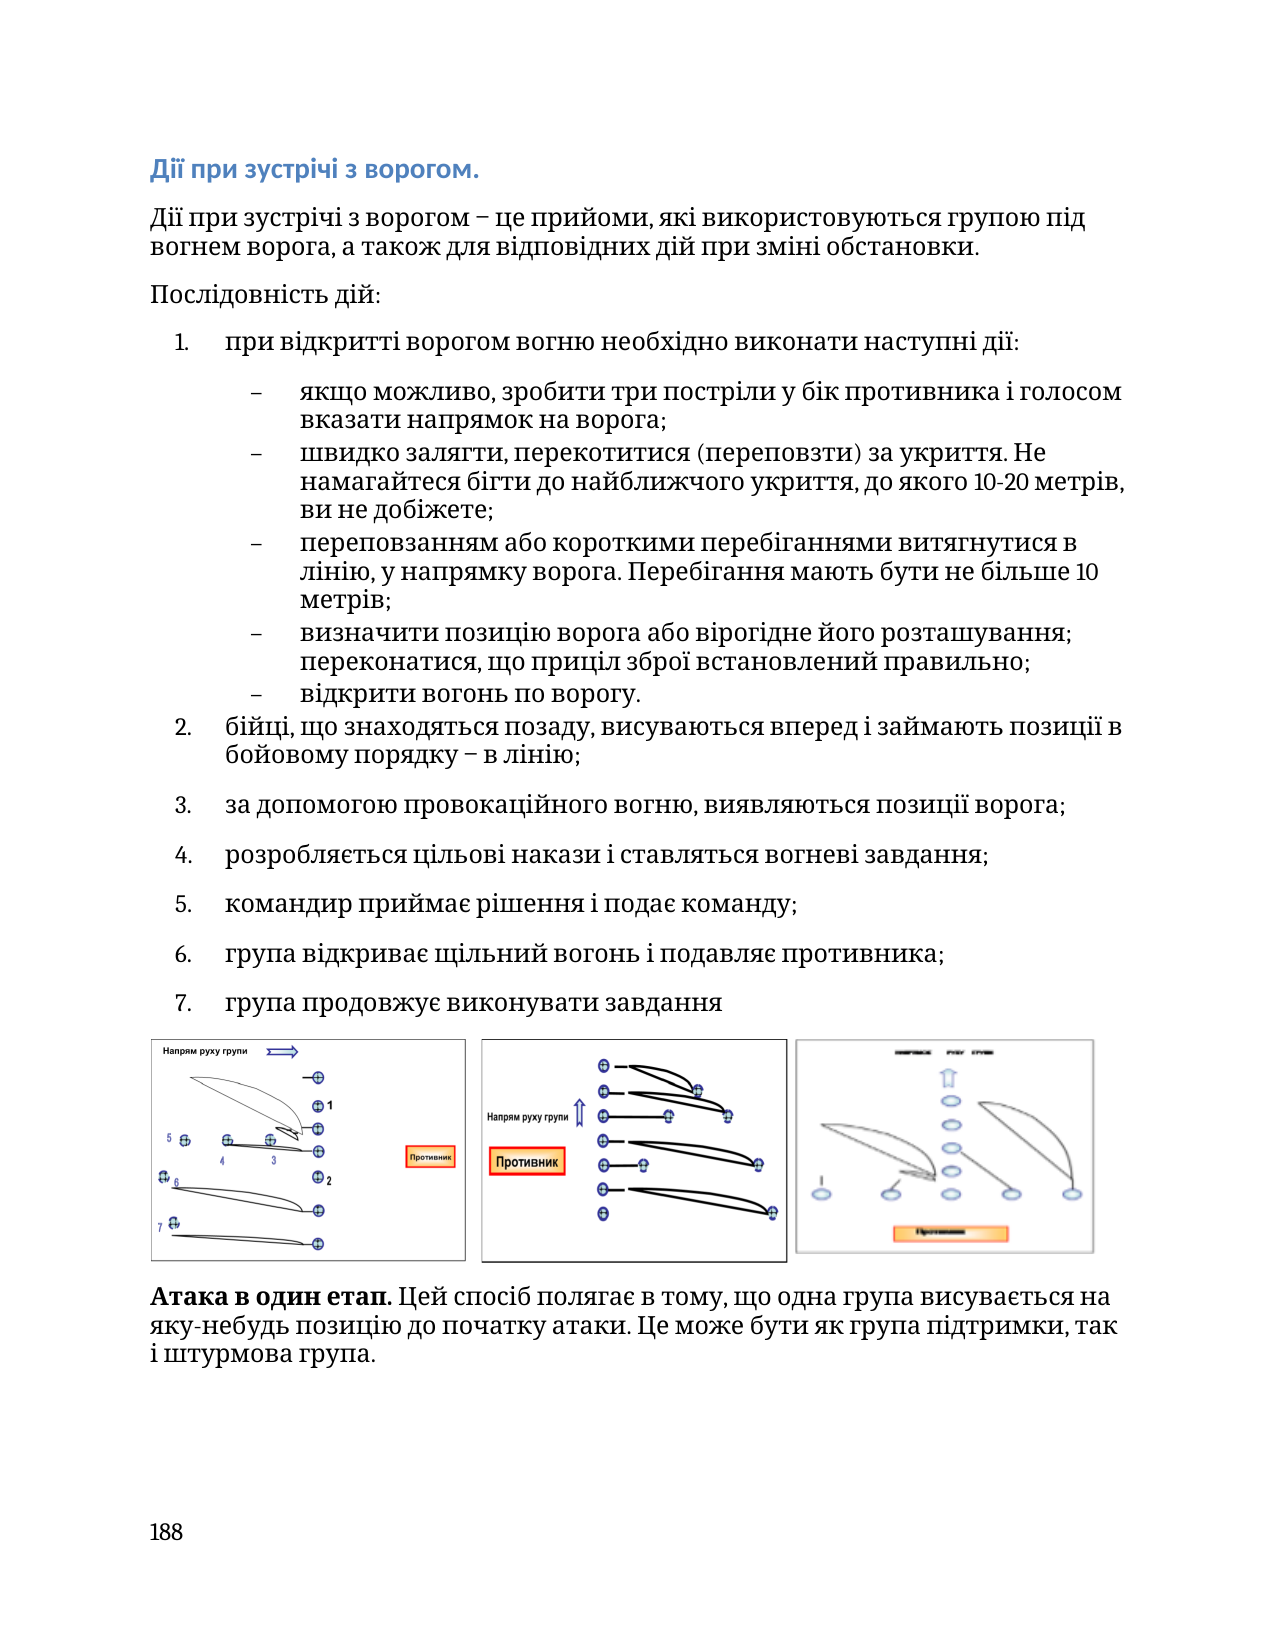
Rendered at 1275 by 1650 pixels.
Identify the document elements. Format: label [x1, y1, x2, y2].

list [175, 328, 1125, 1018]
picture [795, 1039, 1102, 1265]
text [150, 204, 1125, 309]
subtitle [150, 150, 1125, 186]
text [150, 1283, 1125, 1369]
picture [150, 1038, 790, 1265]
